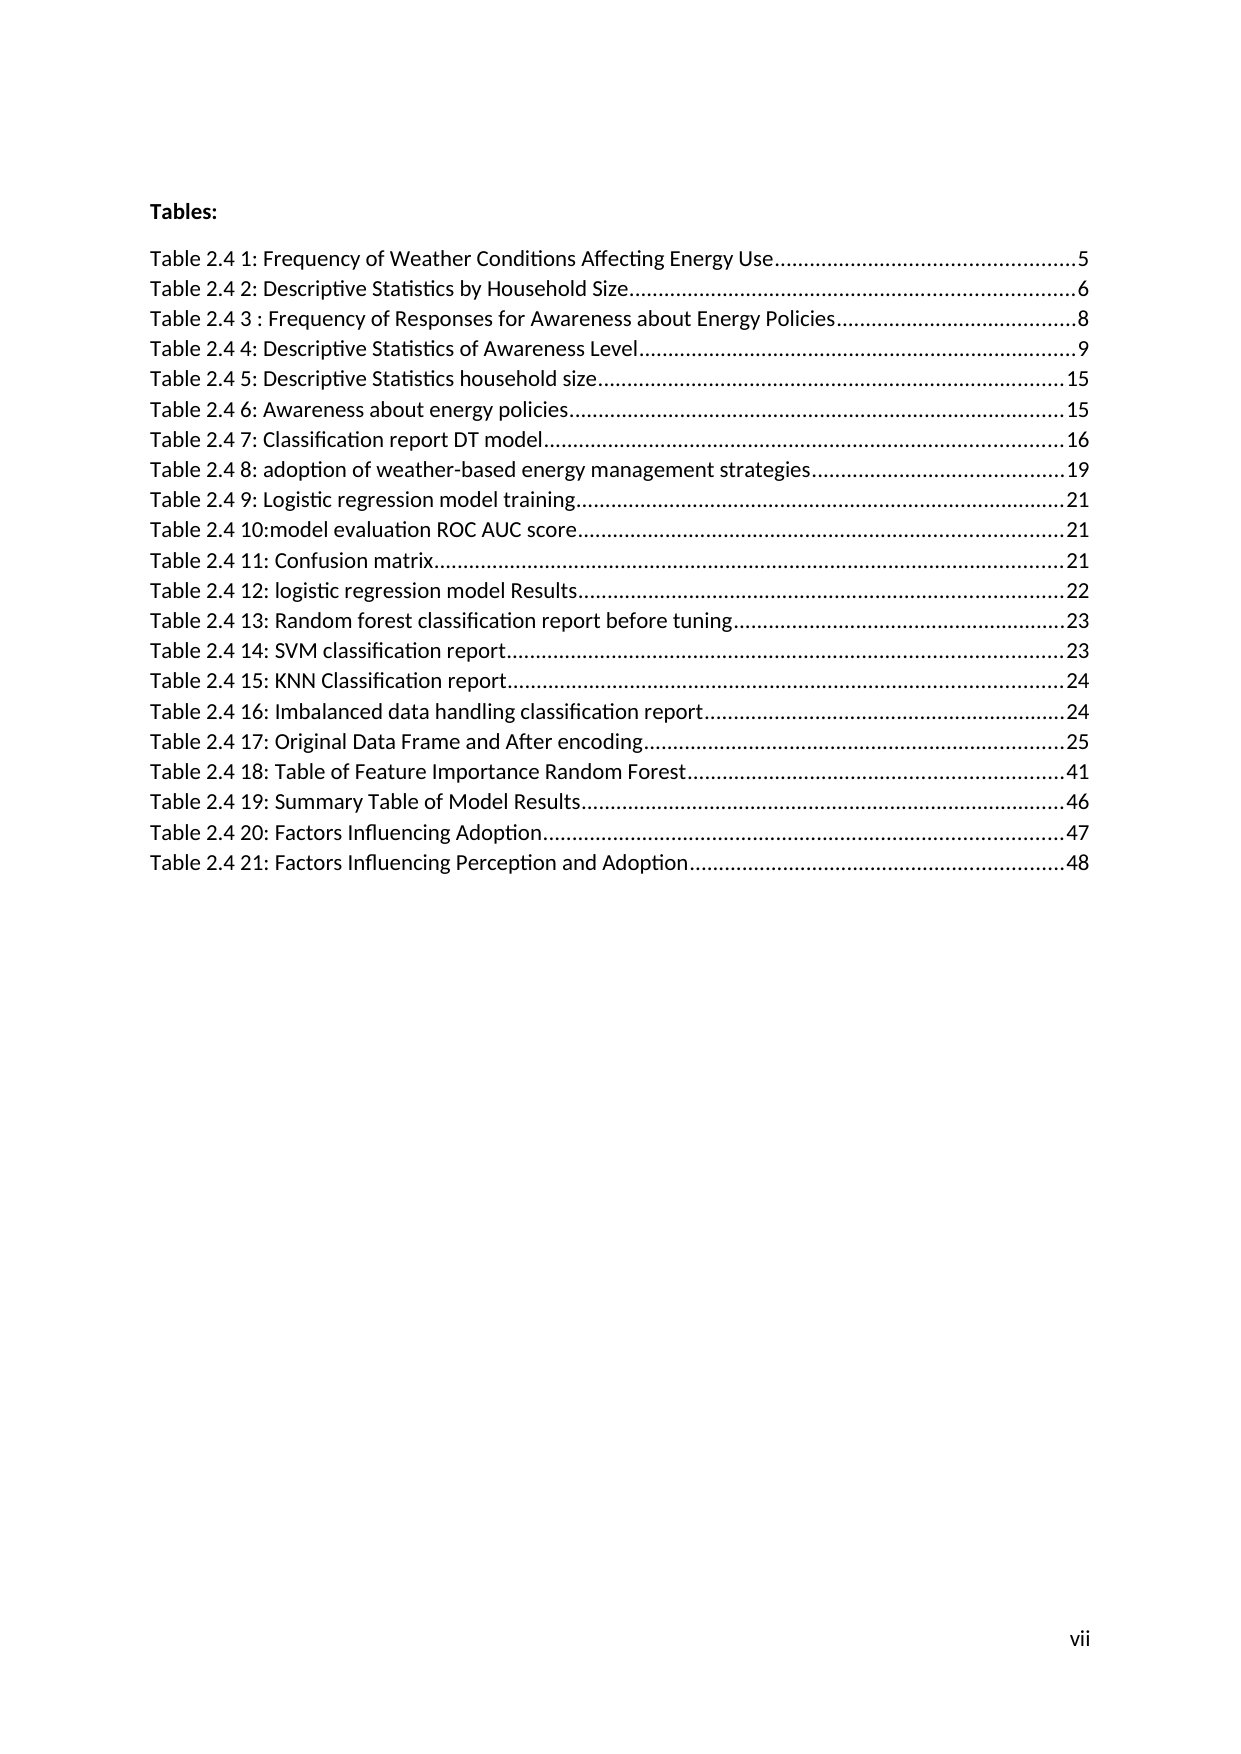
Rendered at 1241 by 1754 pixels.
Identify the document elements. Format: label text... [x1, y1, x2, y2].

text Table 2.4 13: Random forest classification report before tuning 23 [150, 606, 1090, 634]
text Table 2.4 8: adoption of weather-based energy management strategies 19 [150, 455, 1090, 483]
text Table 2.4 1: Frequency of Weather Conditions Affecting Energy Use 5 [150, 244, 1090, 272]
text Table 2.4 5: Descriptive Statistics household size 15 [150, 364, 1090, 393]
text Table 2.4 20: Factors Influencing Adoption 47 [150, 818, 1090, 846]
text Tables: [150, 197, 1090, 225]
text Table 2.4 4: Descriptive Statistics of Awareness Level 9 [150, 334, 1090, 362]
text Table 2.4 9: Logistic regression model training 21 [150, 485, 1090, 513]
text Table 2.4 18: Table of Feature Importance Random Forest 41 [150, 757, 1090, 785]
text Table 2.4 16: Imbalanced data handling classification report 24 [150, 697, 1090, 725]
text Table 2.4 11: Confusion matrix 21 [150, 546, 1090, 574]
text Table 2.4 10:model evaluation ROC AUC score 21 [150, 516, 1090, 544]
text Table 2.4 21: Factors Influencing Perception and Adoption 48 [150, 848, 1090, 876]
text Table 2.4 2: Descriptive Statistics by Household Size 6 [150, 274, 1090, 302]
text Table 2.4 14: SVM classification report 23 [150, 636, 1090, 664]
text Table 2.4 6: Awareness about energy policies 15 [150, 395, 1090, 423]
text Table 2.4 7: Classification report DT model 16 [150, 425, 1090, 453]
text Table 2.4 19: Summary Table of Model Results 46 [150, 787, 1090, 816]
text Table 2.4 15: KNN Classification report 24 [150, 667, 1090, 695]
text Table 2.4 17: Original Data Frame and After encoding 25 [150, 727, 1090, 755]
text Table 2.4 3 : Frequency of Responses for Awareness about Energy Policies 8 [150, 304, 1090, 332]
text Table 2.4 12: logistic regression model Results 22 [150, 576, 1090, 604]
